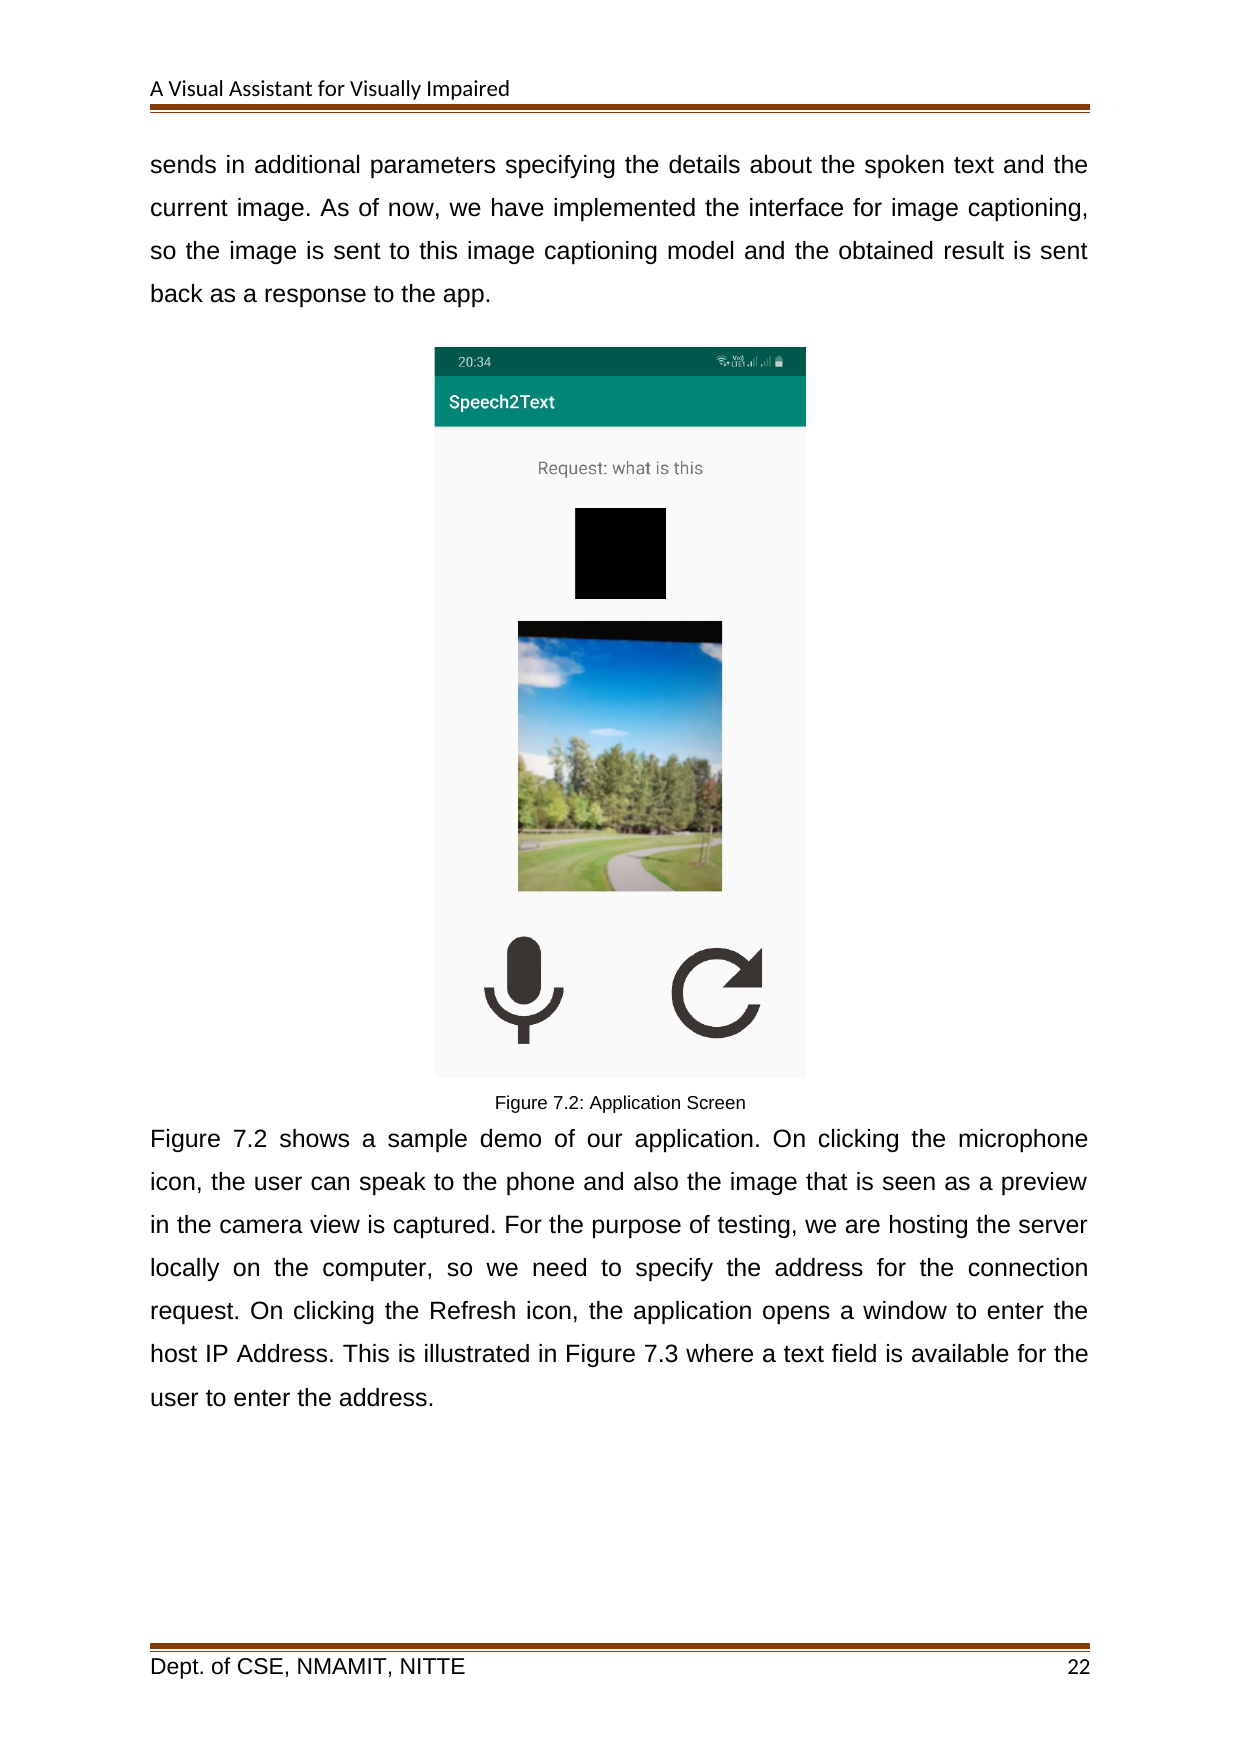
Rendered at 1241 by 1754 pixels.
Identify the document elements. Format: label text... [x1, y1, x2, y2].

text Figure 7.2 shows a sample demo of our application. On clicking the microphone icon, the user can speak to the phone and also the image that is seen as a preview in the camera view is captured. For the purpose of testing, we are hosting the server locally on the computer, so we need to specify the address for the connection request. On clicking the Refresh icon, the application opens a window to enter the host IP Address. This is illustrated in Figure 7.3 where a text field is available for the user to enter the address. [150, 1124, 1090, 1411]
text Figure 7.2: Application Screen [150, 1091, 1090, 1113]
picture [434, 347, 806, 1078]
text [150, 150, 1090, 308]
